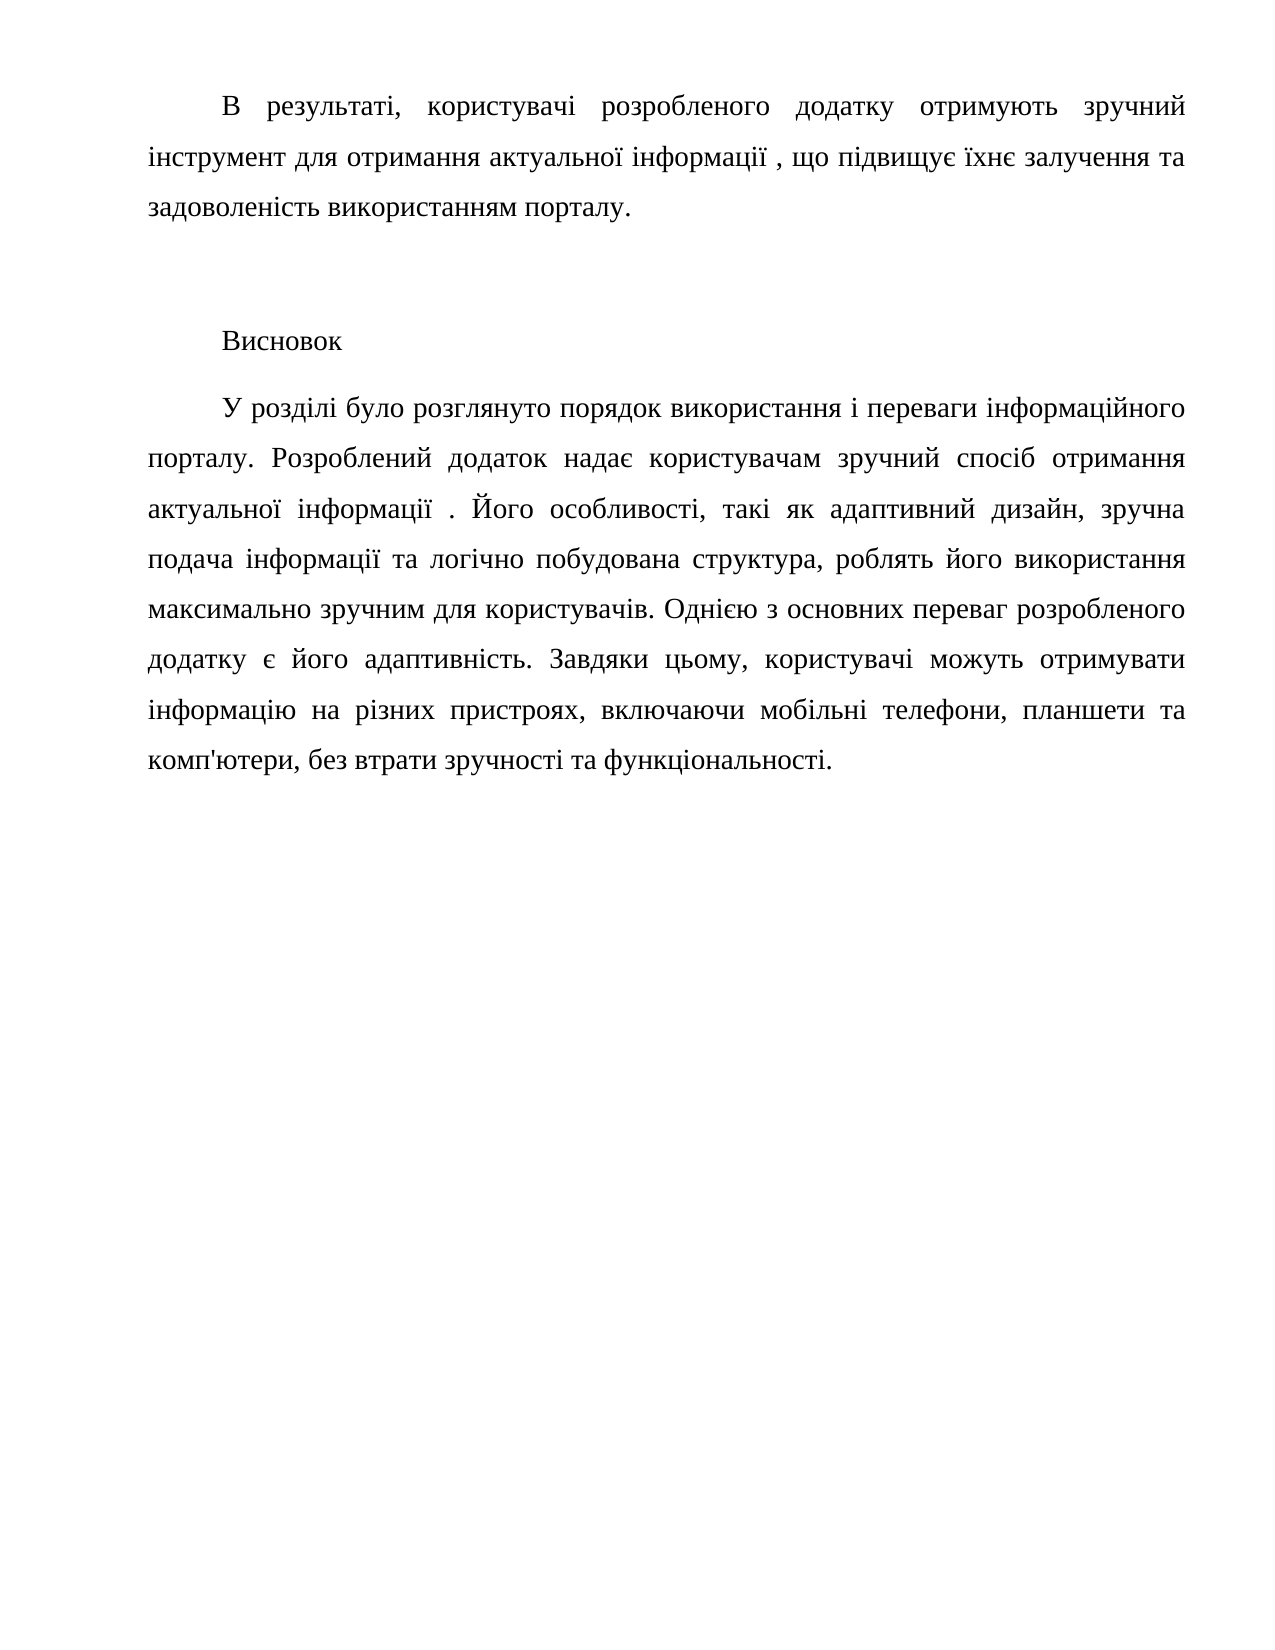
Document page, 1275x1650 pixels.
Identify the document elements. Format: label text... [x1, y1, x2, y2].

text Висновок [148, 323, 1186, 357]
text У розділі було розглянуто порядок використання і переваги інформаційного порталу. Розроблений додаток надає користувачам зручний спосіб отримання актуальної інформації . Його особливості, такі як адаптивний дизайн, зручна подача інформації та логічно побудована структура, роблять його використання максимально зручним для користувачів. Однією з основних переваг розробленого додатку є його адаптивність. Завдяки цьому, користувачі можуть отримувати інформацію на різних пристроях, включаючи мобільні телефони, планшети та комп'ютери, без втрати зручності та функціональності. [148, 390, 1186, 776]
text В результаті, користувачі розробленого додатку отримують зручний інструмент для отримання актуальної інформації , що підвищує їхнє залучення та задоволеність використанням порталу. [148, 88, 1186, 223]
